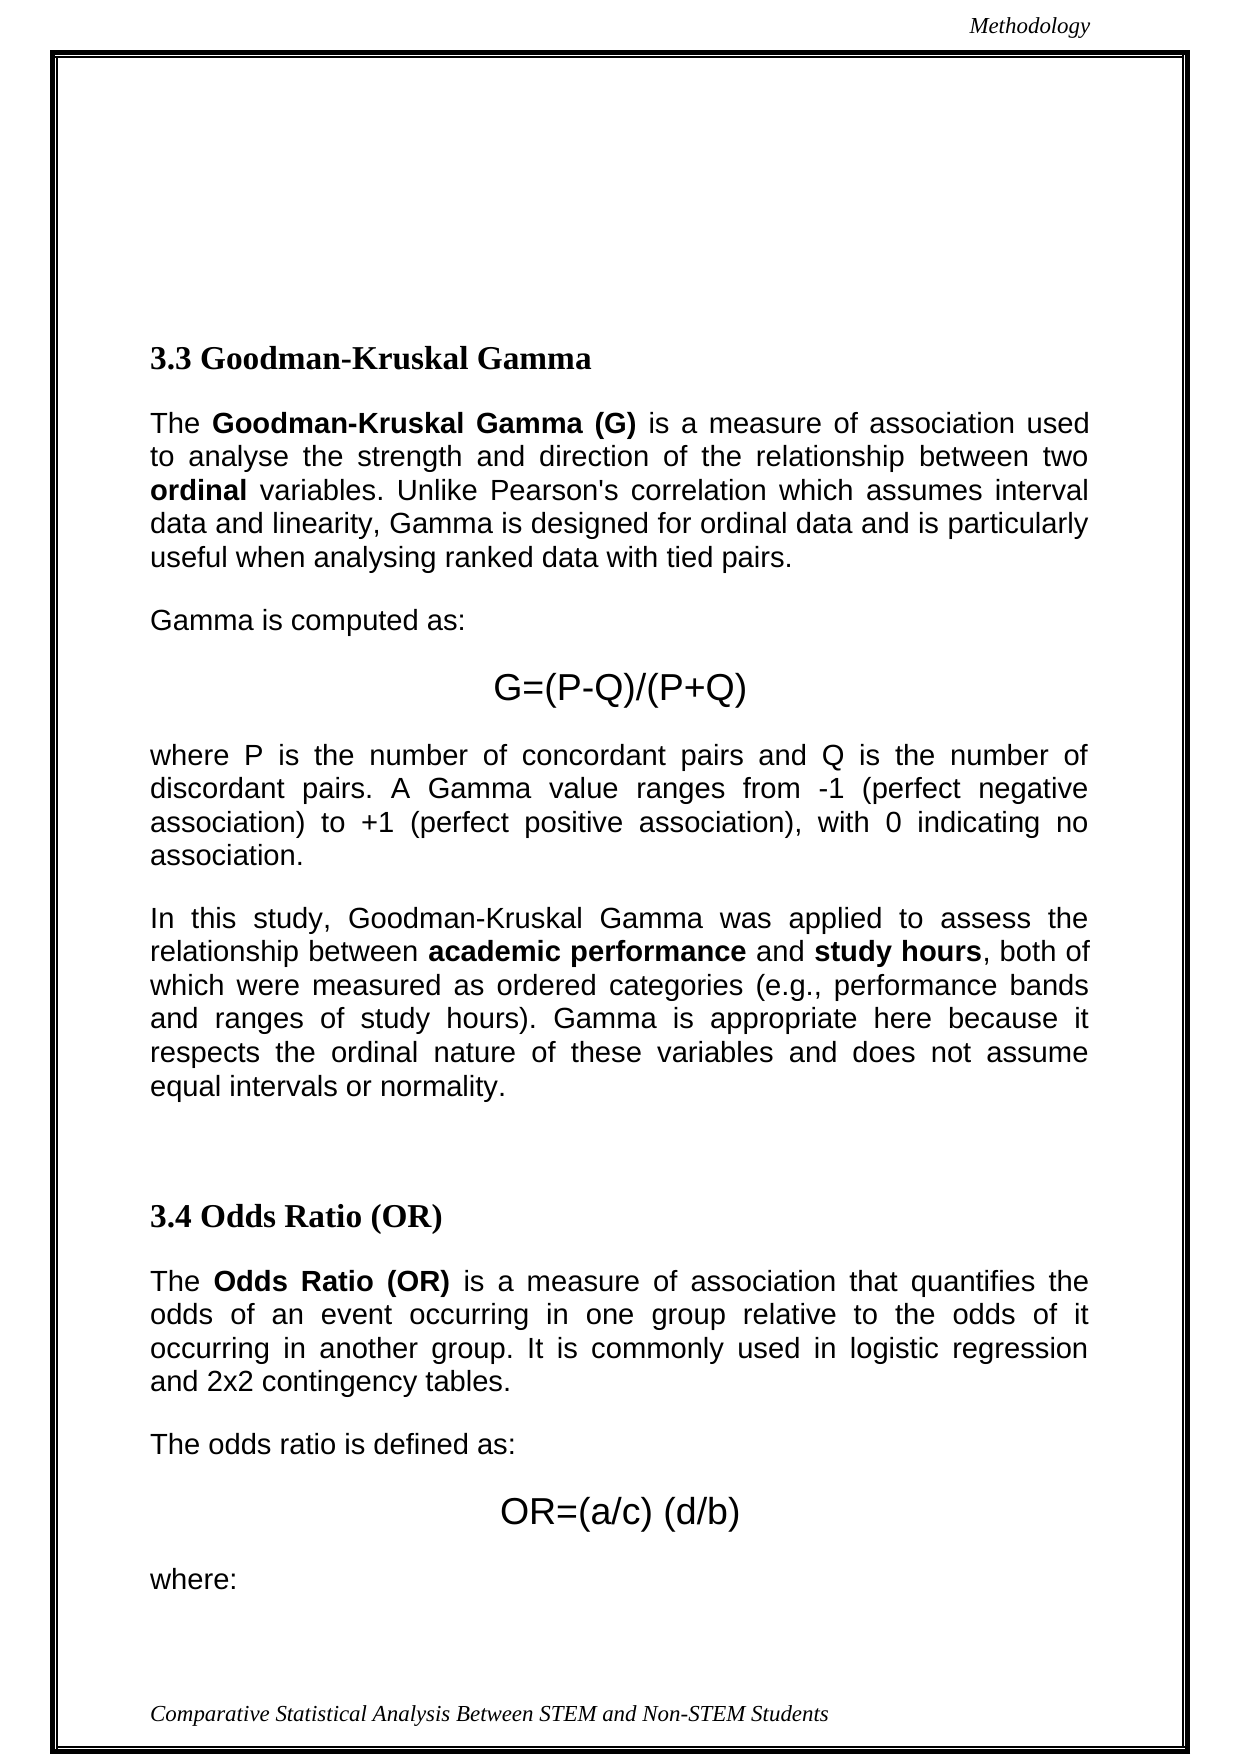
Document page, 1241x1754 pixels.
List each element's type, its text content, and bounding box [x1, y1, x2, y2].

text 3.3 Goodman-Kruskal Gamma [150, 338, 1090, 376]
text The Odds Ratio (OR) is a measure of association that quantifies the odds of an event occurring in one group relative to the odds of it occurring in another group. It is commonly used in logistic regression and 2x2 contingency tables. [150, 1263, 1090, 1398]
text where: [150, 1562, 1090, 1595]
text 3.4 Odds Ratio (OR) [150, 1196, 1090, 1234]
text OR=(a/c) (d/b) [150, 1489, 1090, 1533]
text where P is the number of concordant pairs and Q is the number of discordant pairs. A Gamma value ranges from -1 (perfect negative association) to +1 (perfect positive association), with 0 indicating no association. [150, 737, 1090, 872]
text The Goodman-Kruskal Gamma (G) is a measure of association used to analyse the strength and direction of the relationship between two ordinal variables. Unlike Pearson's correlation which assumes interval data and linearity, Gamma is designed for ordinal data and is particularly useful when analysing ranked data with tied pairs. [150, 406, 1090, 573]
text In this study, Goodman-Kruskal Gamma was applied to assess the relationship between academic performance and study hours, both of which were measured as ordered categories (e.g., performance bands and ranges of study hours). Gamma is appropriate here because it respects the ordinal nature of these variables and does not assume equal intervals or normality. [150, 901, 1090, 1102]
text Gamma is computed as: [150, 602, 1090, 636]
text The odds ratio is defined as: [150, 1427, 1090, 1460]
text G=(P-Q)/(P+Q) [150, 665, 1090, 708]
